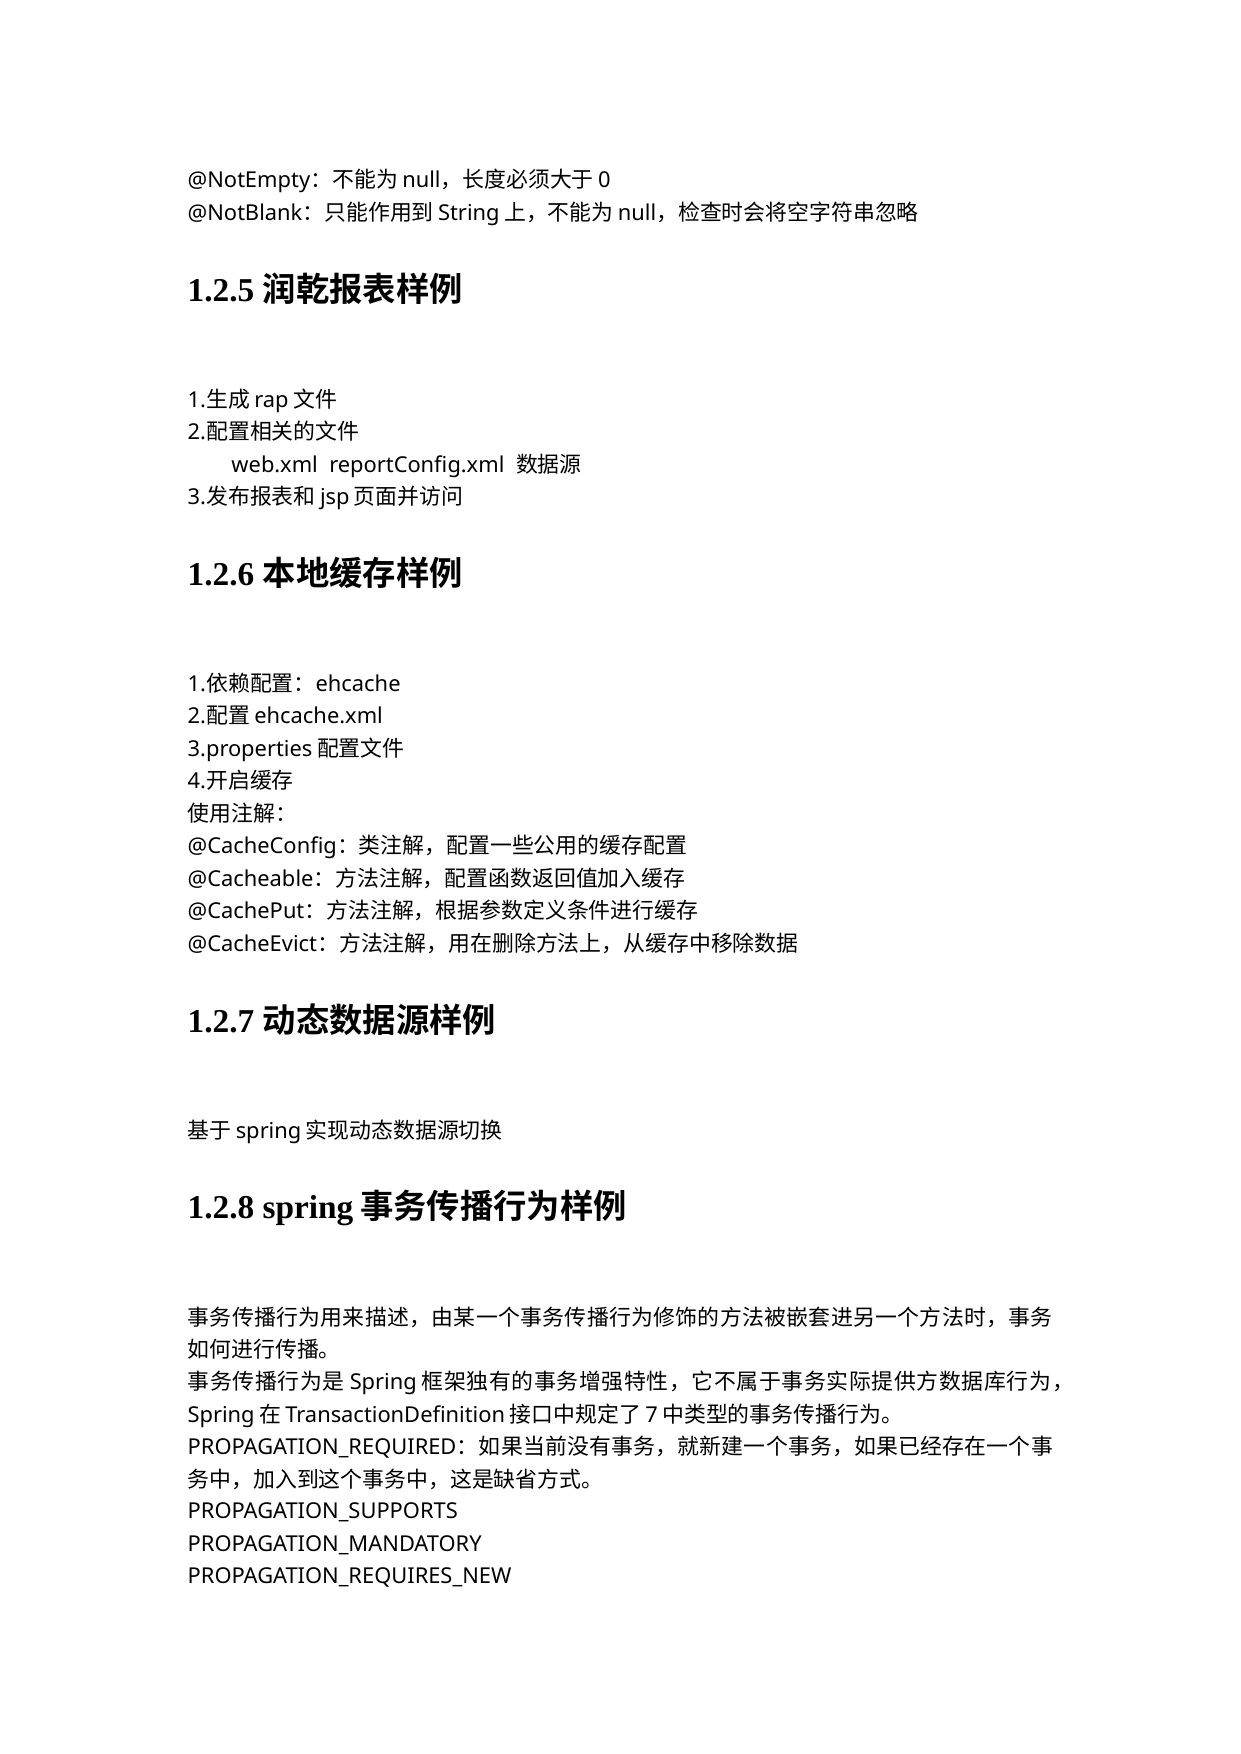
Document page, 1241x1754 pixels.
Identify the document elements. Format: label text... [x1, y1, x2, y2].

text @CachePut：方法注解，根据参数定义条件进行缓存 [187, 893, 1053, 926]
text @Cacheable：方法注解，配置函数返回值加入缓存 [187, 861, 1053, 893]
subtitle 1.2.7 动态数据源样例 [187, 985, 1053, 1050]
text PROPAGATION_REQUIRES_NEW [187, 1559, 1053, 1592]
text 1.生成rap文件 [187, 381, 1053, 414]
text web.xml reportConfig.xml 数据源 [187, 446, 1053, 479]
text 基于spring实现动态数据源切换 [187, 1112, 1053, 1145]
text @NotEmpty：不能为null，长度必须大于0 [187, 162, 1053, 194]
text PROPAGATION_MANDATORY [187, 1527, 1053, 1559]
text 3.properties配置文件 [187, 731, 1053, 763]
text @NotBlank：只能作用到String上，不能为null，检查时会将空字符串忽略 [187, 194, 1053, 227]
subtitle 1.2.5 润乾报表样例 [187, 254, 1053, 319]
text 事务传播行为是Spring框架独有的事务增强特性，它不属于事务实际提供方数据库行为，Spring在TransactionDefinition接口中规定了7中类型的事务传播行为。 [187, 1364, 1053, 1429]
text @CacheEvict：方法注解，用在删除方法上，从缓存中移除数据 [187, 926, 1053, 958]
text @CacheConfig：类注解，配置一些公用的缓存配置 [187, 828, 1053, 861]
text 3.发布报表和jsp页面并访问 [187, 479, 1053, 511]
text 4.开启缓存 [187, 763, 1053, 796]
text PROPAGATION_SUPPORTS [187, 1494, 1053, 1527]
text 2.配置ehcache.xml [187, 698, 1053, 731]
subtitle 1.2.6 本地缓存样例 [187, 538, 1053, 603]
text PROPAGATION_REQUIRED：如果当前没有事务，就新建一个事务，如果已经存在一个事务中，加入到这个事务中，这是缺省方式。 [187, 1429, 1053, 1494]
subtitle 1.2.8 spring事务传播行为样例 [187, 1172, 1053, 1237]
text 2.配置相关的文件 [187, 414, 1053, 446]
text 事务传播行为用来描述，由某一个事务传播行为修饰的方法被嵌套进另一个方法时，事务如何进行传播。 [187, 1299, 1053, 1364]
text 1.依赖配置：ehcache [187, 666, 1053, 698]
text 使用注解： [187, 796, 1053, 828]
